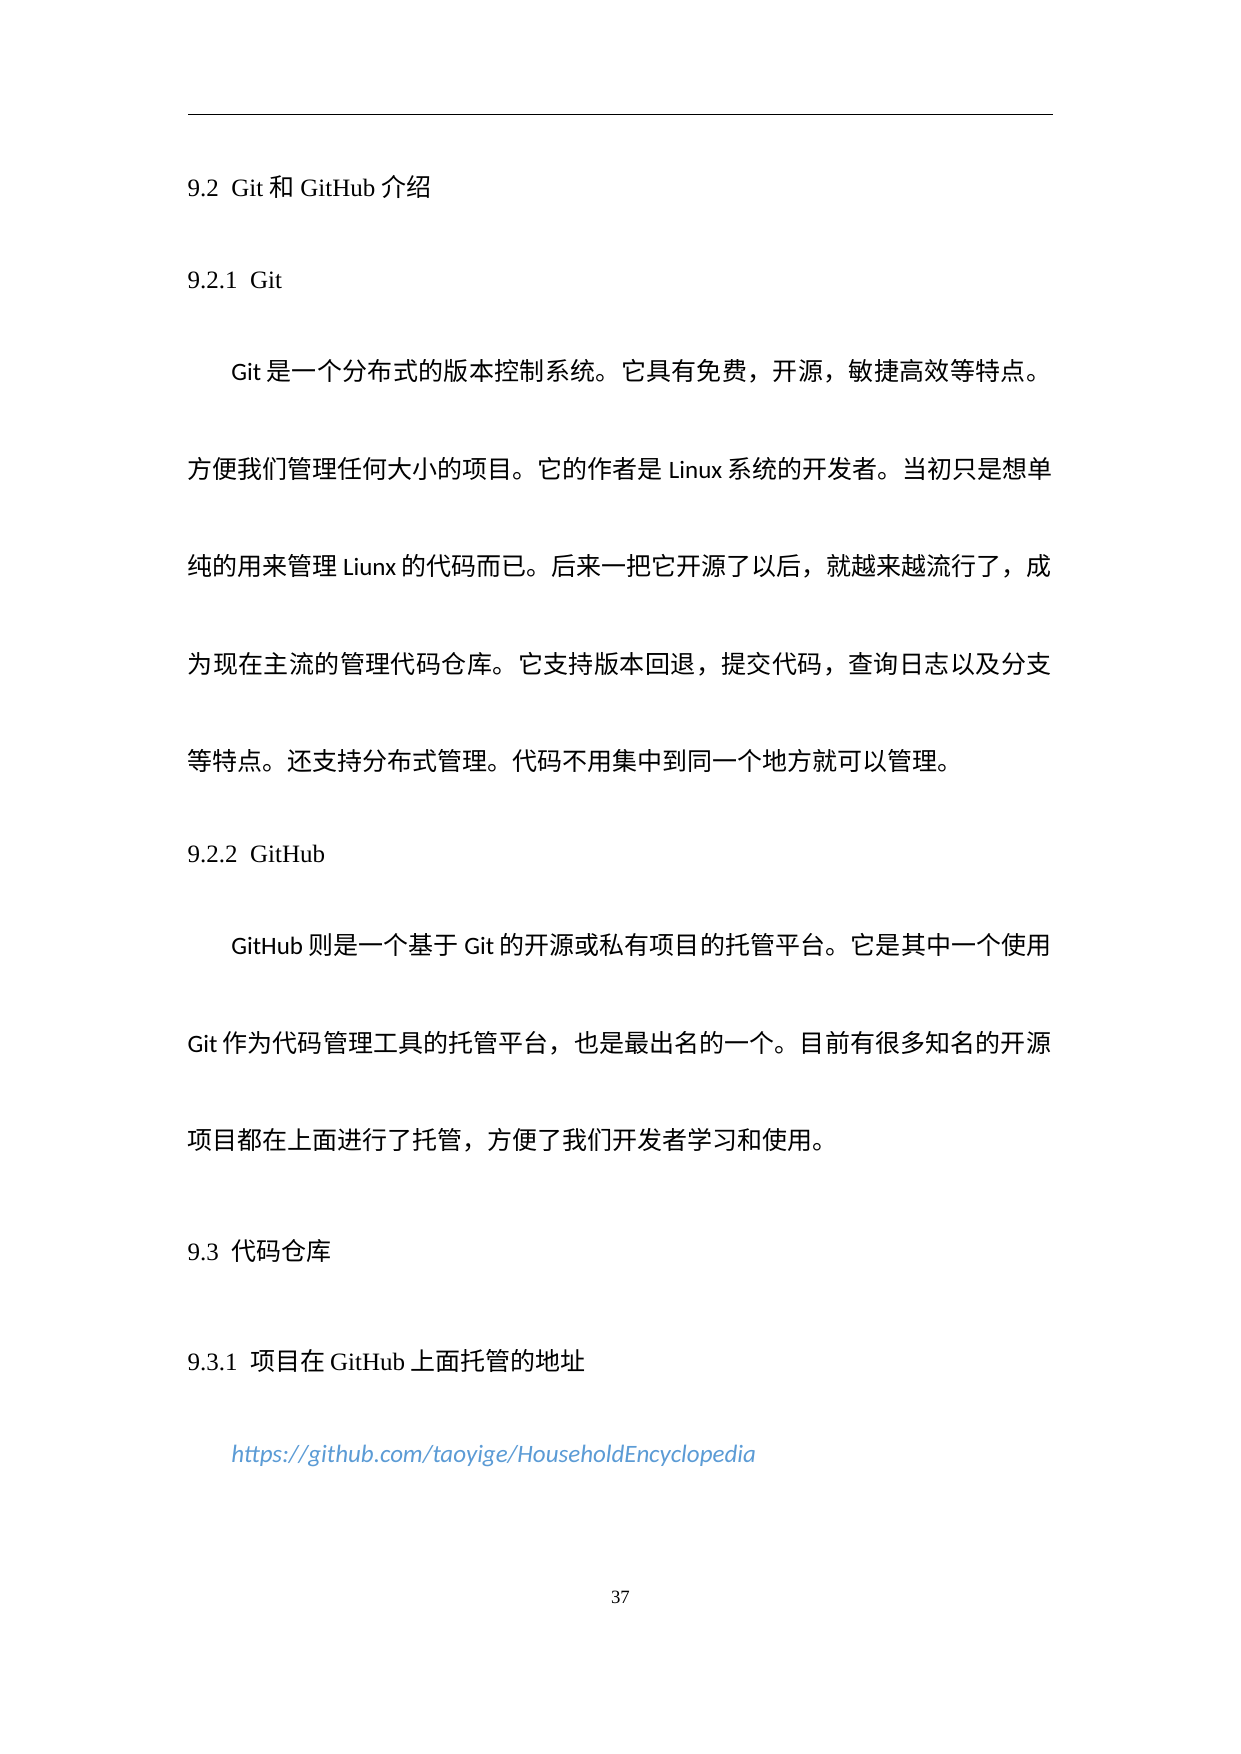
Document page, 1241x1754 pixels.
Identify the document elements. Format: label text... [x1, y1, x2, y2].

text GitHub则是一个基于Git的开源或私有项目的托管平台。它是其中一个使用Git作为代码管理工具的托管平台，也是最出名的一个。目前有很多知名的开源项目都在上面进行了托管，方便了我们开发者学习和使用。 [187, 911, 1053, 1171]
text https://github.com/taoyige/HouseholdEncyclopedia [187, 1437, 1053, 1469]
text 9.2.1 Git [187, 263, 1053, 296]
text 9.2.2 GitHub [187, 837, 1053, 870]
text Git是一个分布式的版本控制系统。它具有免费，开源，敏捷高效等特点。方便我们管理任何大小的项目。它的作者是Linux系统的开发者。当初只是想单纯的用来管理Liunx的代码而已。后来一把它开源了以后，就越来越流行了，成为现在主流的管理代码仓库。它支持版本回退，提交代码，查询日志以及分支等特点。还支持分布式管理。代码不用集中到同一个地方就可以管理。 [187, 337, 1053, 792]
text 9.3.1 项目在GitHub上面托管的地址 [187, 1327, 1053, 1392]
text 9.2 Git 和 GitHub 介绍 [187, 153, 1053, 218]
text 9.3 代码仓库 [187, 1217, 1053, 1282]
